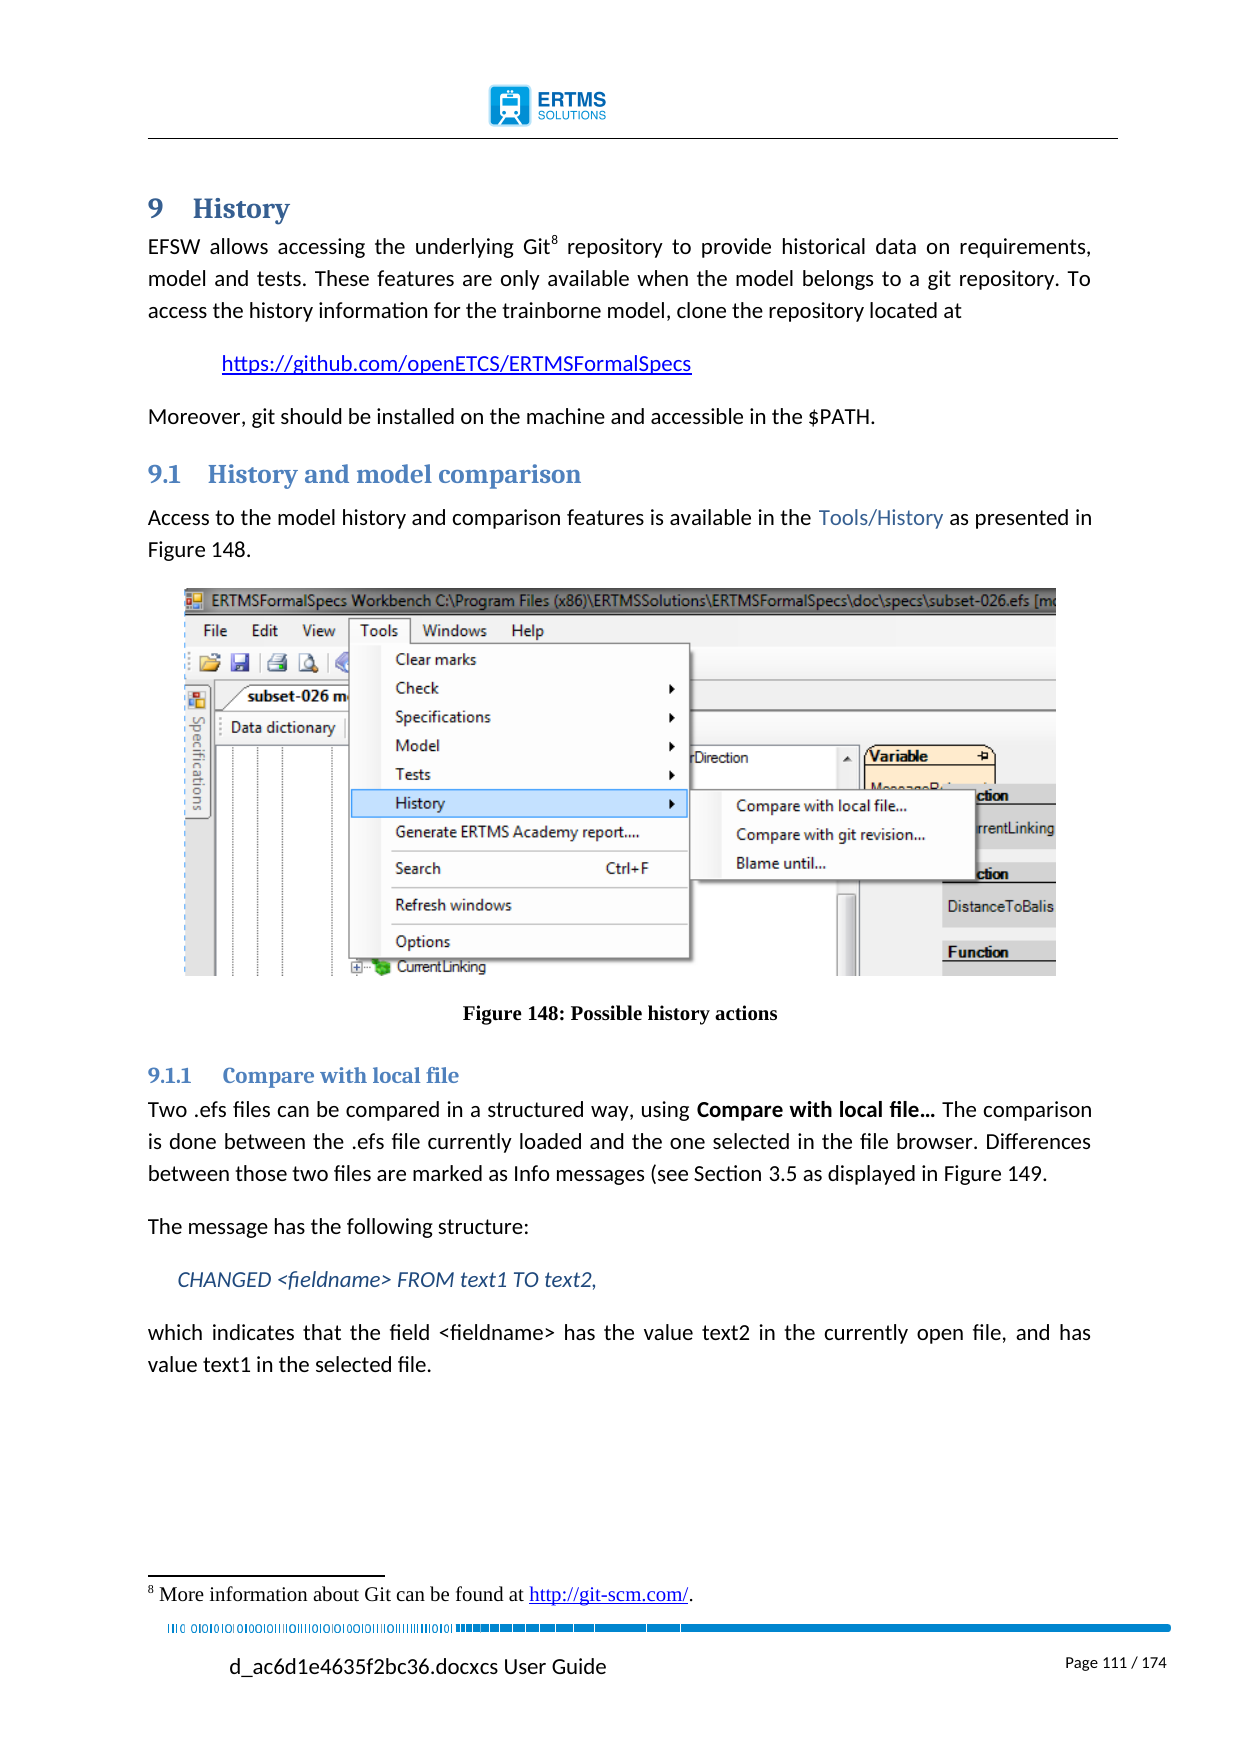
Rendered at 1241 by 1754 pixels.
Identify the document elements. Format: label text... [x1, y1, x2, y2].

text Figure 148: Possible history actions [148, 1001, 1093, 1025]
text which indicates that the field <fieldname> has the value text2 in the currently open file, and has value text1 in the selected file. [148, 1318, 1093, 1379]
subtitle History and model comparison [148, 459, 1093, 491]
text Access to the model history and comparison features is available in the Tools/History as presented in Figure 148. [148, 503, 1093, 563]
picture [477, 73, 617, 138]
text EFSW allows accessing the underlying Git repository to provide historical data on requirements, model and tests. These features are only available when the model belongs to a git repository. To access the history information for the trainborne model, clone the repository located at [148, 232, 1093, 324]
picture [184, 588, 1056, 976]
text Moreover, git should be installed on the machine and accessible in the $PATH. [148, 402, 1093, 430]
text CHANGED <fieldname> FROM text1 TO text2, [177, 1265, 1063, 1293]
picture [167, 1624, 1171, 1633]
subtitle History [148, 192, 1093, 226]
text The message has the following structure: [148, 1212, 1093, 1240]
text https://github.com/openETCS/ERTMSFormalSpecs [148, 349, 1093, 377]
text Two .efs files can be compared in a structured way, using Compare with local file… The comparison is done between the .efs file currently loaded and the one selected in the file browser. Differences between those two files are marked as Info messages (see Section 3.5 as displayed in Figure 149. [148, 1095, 1093, 1187]
subtitle Compare with local file [148, 1062, 1093, 1089]
